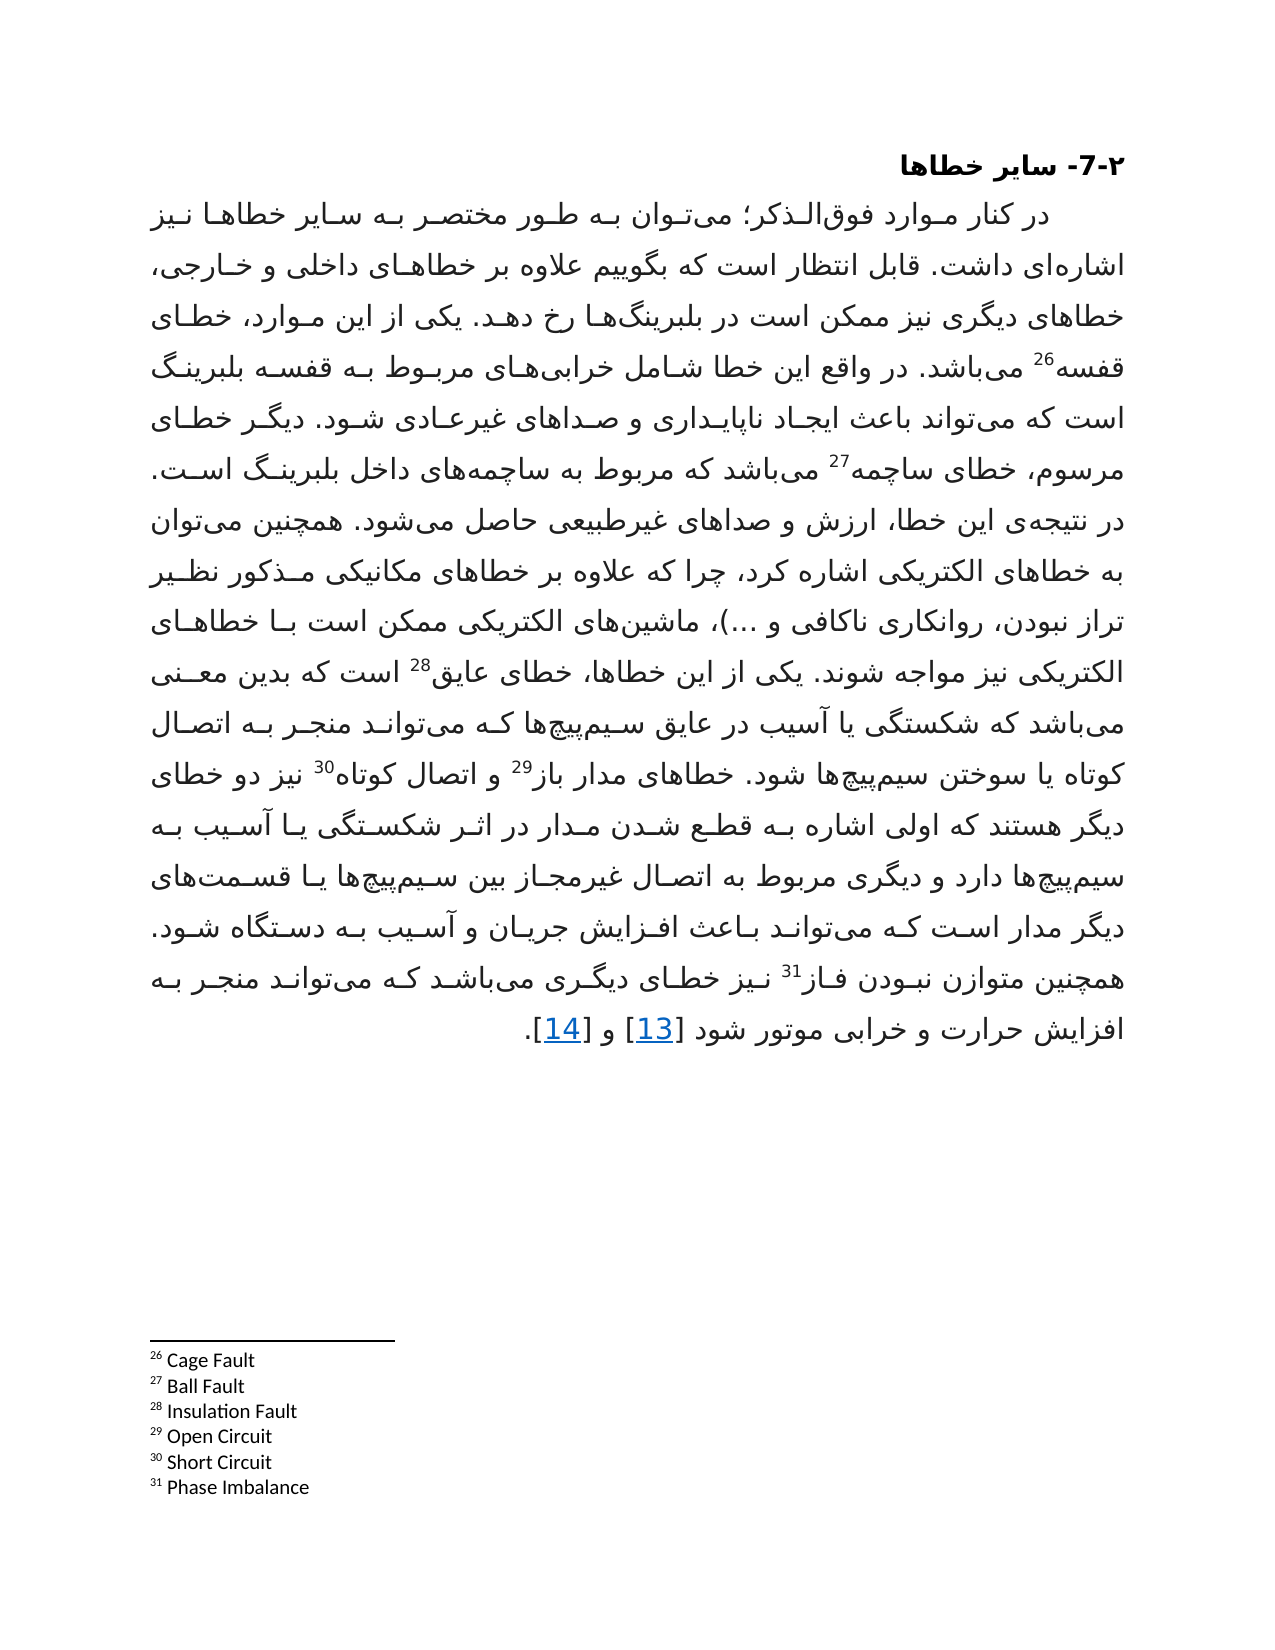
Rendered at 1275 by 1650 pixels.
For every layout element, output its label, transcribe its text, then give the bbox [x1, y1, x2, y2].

text در کنار موارد فوق‌الذکر؛ می‌توان به طور مختصر به سایر خطاها نیز اشاره‌ای داشت. قابل انتظار است که بگوییم علاوه بر خطاهای داخلی و خارجی، خطاهای دیگری نیز ممکن است در بلبرینگ‌ها رخ دهد. یکی از این موارد، خطای قفسه می‌باشد. در واقع این خطا شامل خرابی‌های مربوط به قفسه بلبرینگ است که می‌تواند باعث ایجاد ناپایداری و صداهای غیرعادی شود. دیگر خطای مرسوم، خطای ساچمه می‌باشد که مربوط به ساچمه‌های داخل بلبرینگ است. در نتیجه‌ی این خطا، ارزش و صداهای غیرطبیعی حاصل می‌شود. همچنین می‌توان به خطاهای الکتریکی اشاره کرد، چرا که علاوه بر خطاهای مکانیکی مذکور نظیر تراز نبودن، روانکاری ناکافی و ...)، ماشین‌های الکتریکی ممکن است با خطاهای الکتریکی نیز مواجه شوند. یکی از این خطاها، خطای عایق است که بدین معنی می‌باشد که شکستگی یا آسیب در عایق سیم‌پیچ‌ها که می‌تواند منجر به اتصال کوتاه یا سوختن سیم‌پیچ‌ها شود. خطاهای مدار باز و اتصال کوتاه نیز دو خطای دیگر هستند که اولی اشاره به قطع شدن مدار در اثر شکستگی یا آسیب به سیم‌پیچ‌ها دارد و دیگری مربوط به اتصال غیرمجاز بین سیم‌پیچ‌ها یا قسمت‌های دیگر مدار است که می‌تواند باعث افزایش جریان و آسیب به دستگاه شود. همچنین متوازن نبودن فاز نیز خطای دیگری می‌باشد که می‌تواند منجر به افزایش حرارت و خرابی موتور شود [13] و [14]. [150, 197, 1125, 1046]
subtitle 7-۲- سایر خطاها [150, 150, 1125, 182]
